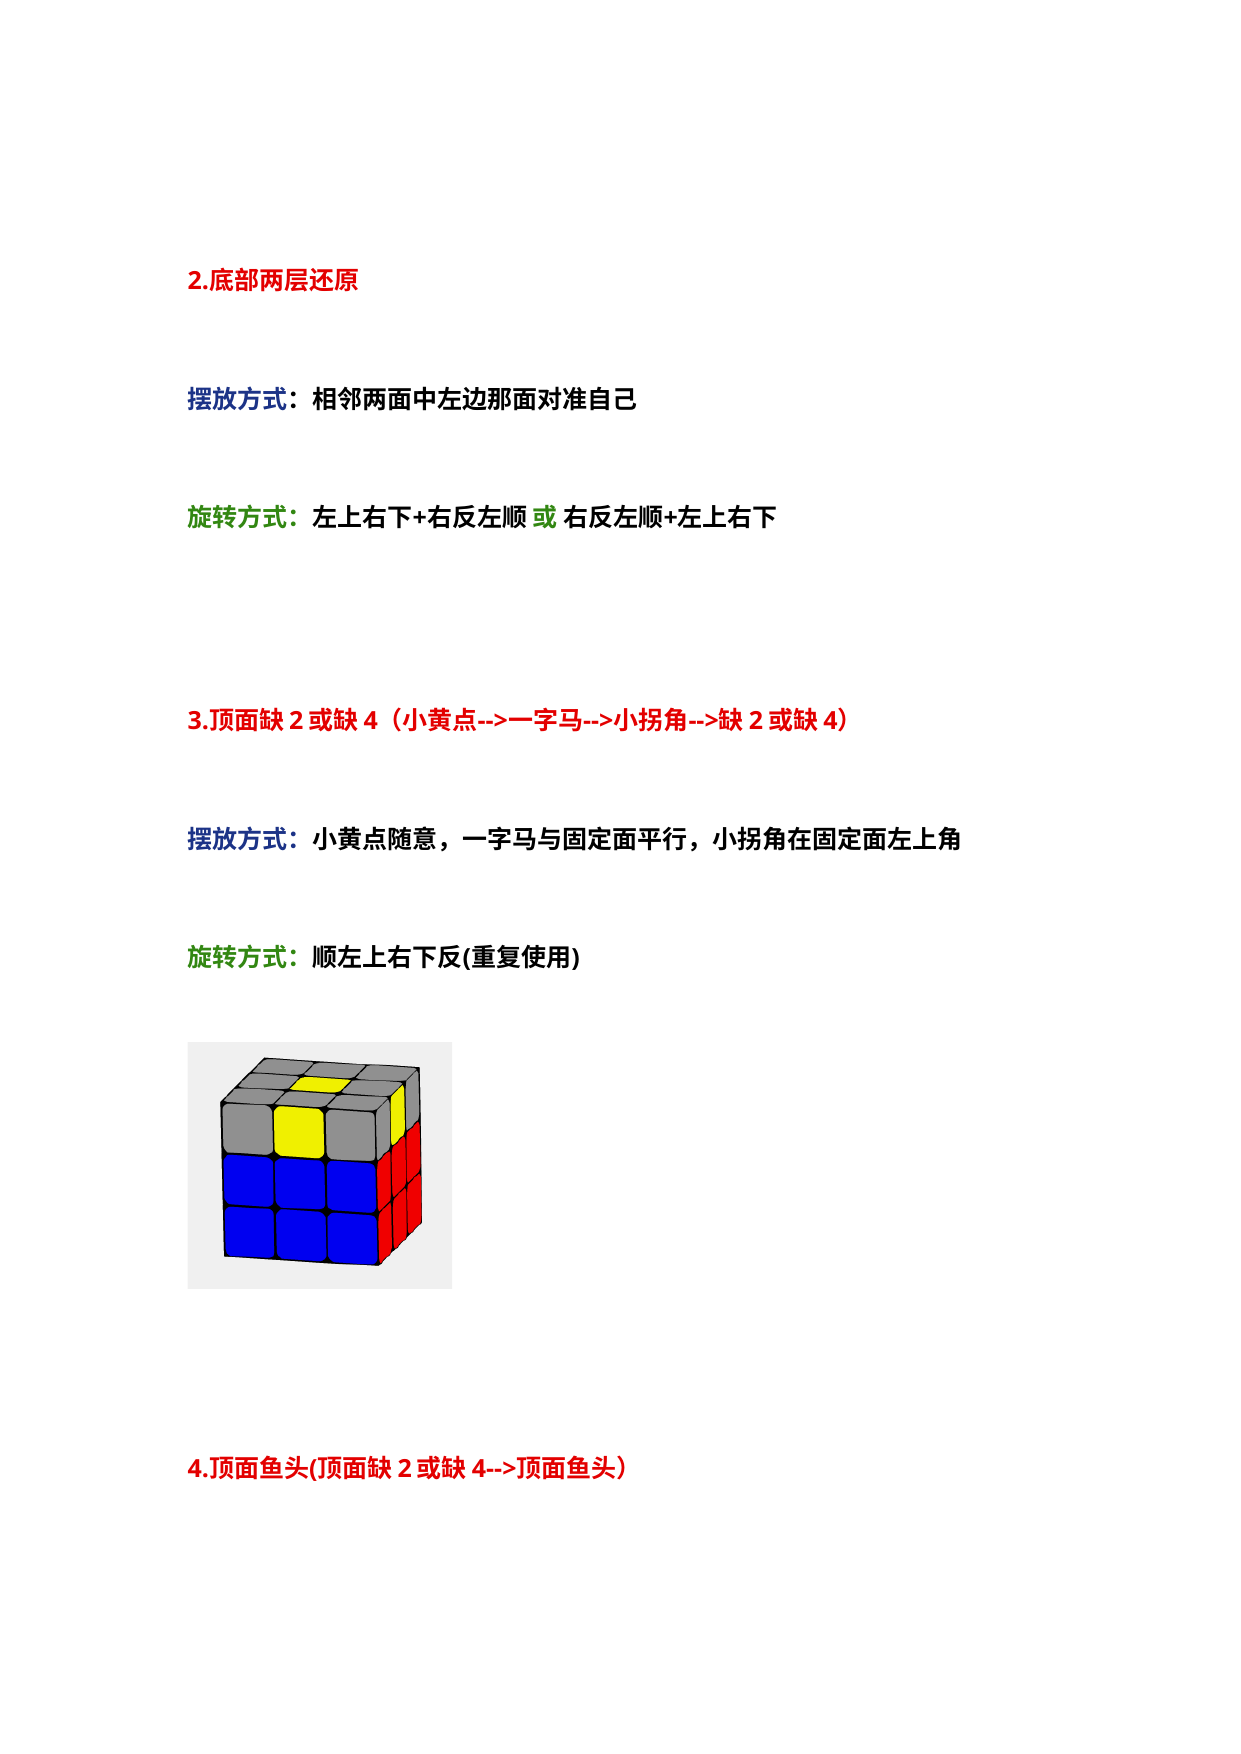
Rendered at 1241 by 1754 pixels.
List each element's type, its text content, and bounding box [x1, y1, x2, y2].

text 摆放方式：小黄点随意，一字马与固定面平行，小拐角在固定面左上角 [187, 805, 1053, 870]
text 旋转方式：顺左上右下反(重复使用) [187, 923, 1053, 988]
text 2.底部两层还原 [187, 246, 1053, 311]
text 3.顶面缺2或缺4（小黄点-->一字马-->小拐角-->缺2或缺4） [187, 686, 1053, 751]
text 4.顶面鱼头(顶面缺2或缺4-->顶面鱼头） [187, 1434, 1053, 1499]
text 摆放方式：相邻两面中左边那面对准自己 [187, 365, 1053, 430]
text 旋转方式：左上右下+右反左顺 或 右反左顺+左上右下 [187, 483, 1053, 548]
picture [187, 1042, 453, 1289]
